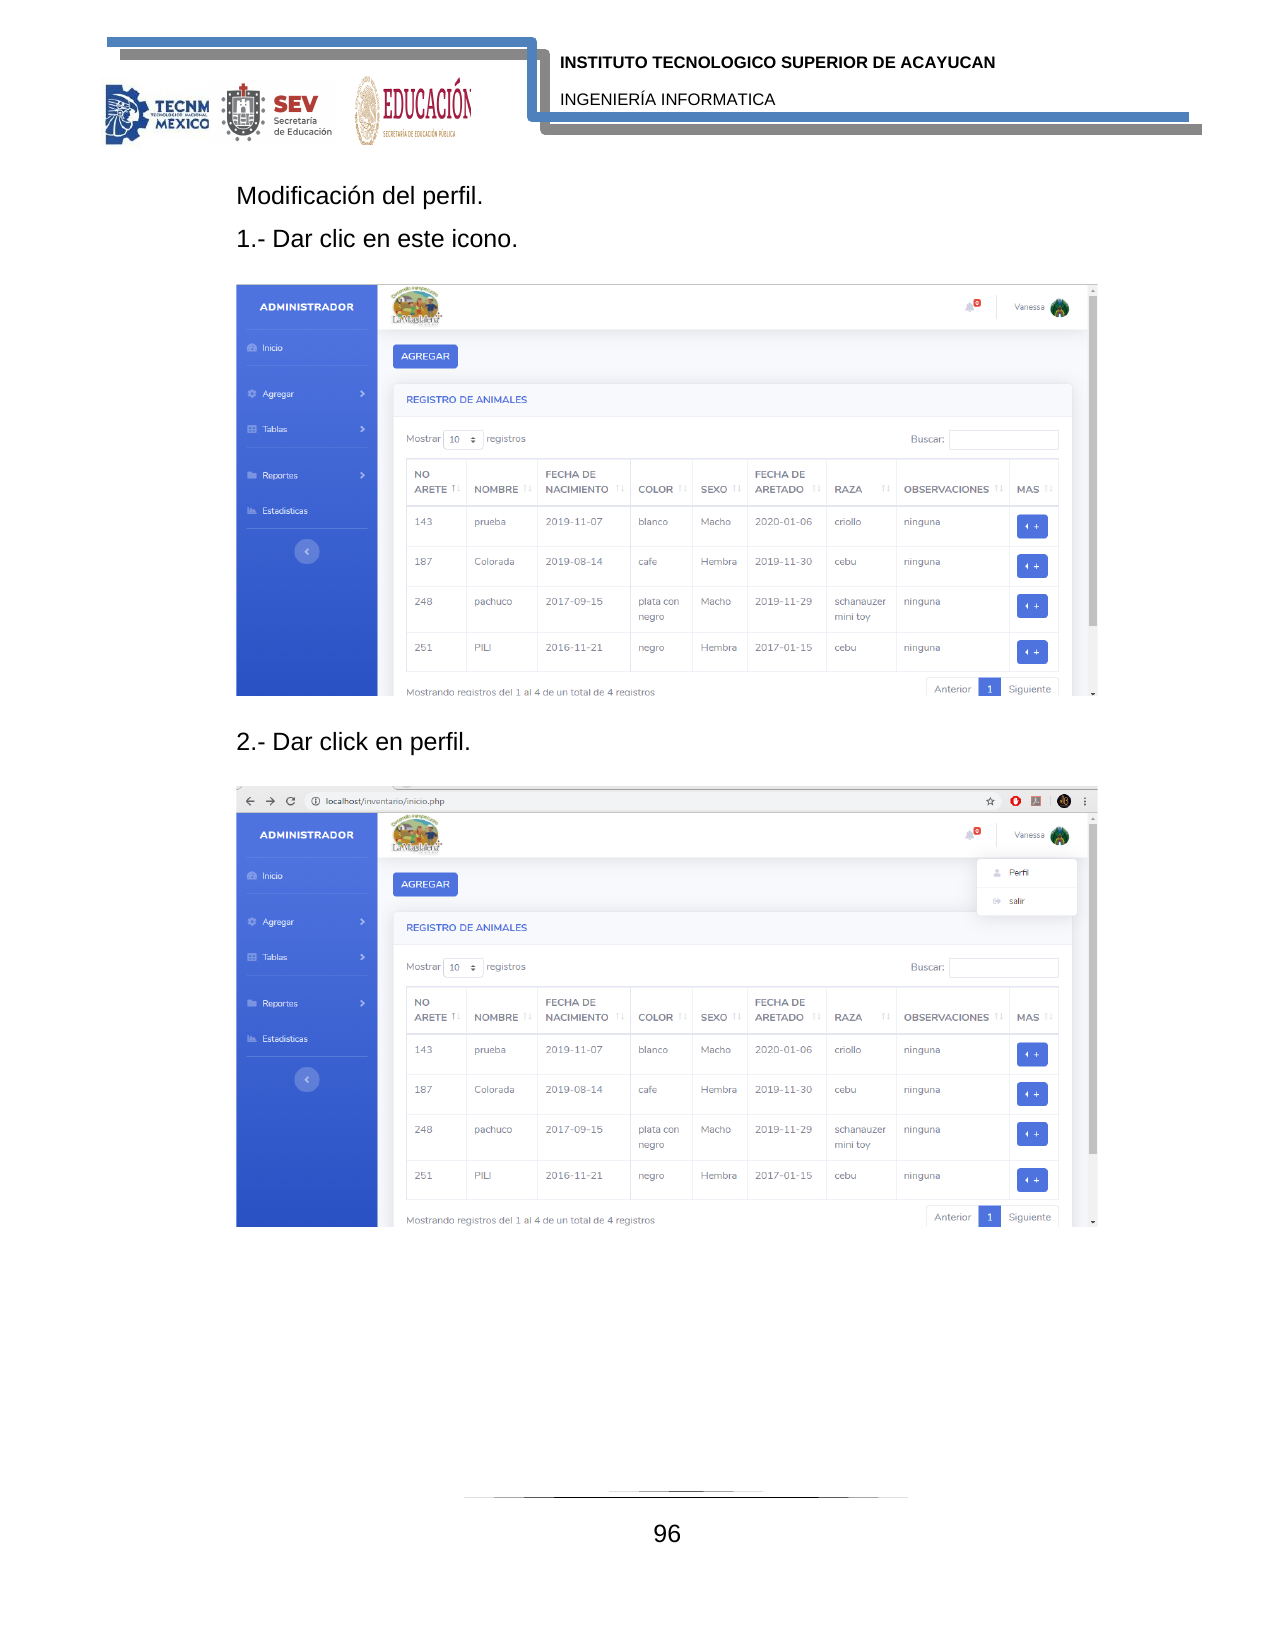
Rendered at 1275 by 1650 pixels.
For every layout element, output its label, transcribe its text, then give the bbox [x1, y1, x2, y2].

picture [355, 76, 471, 145]
subtitle Modificación del perfil. [236, 181, 1098, 210]
text 1.- Dar clic en este icono. [236, 224, 1098, 253]
picture [236, 284, 1098, 696]
text 2.- Dar click en perfil. [236, 727, 1098, 755]
picture [101, 75, 339, 151]
picture [236, 786, 1098, 1227]
